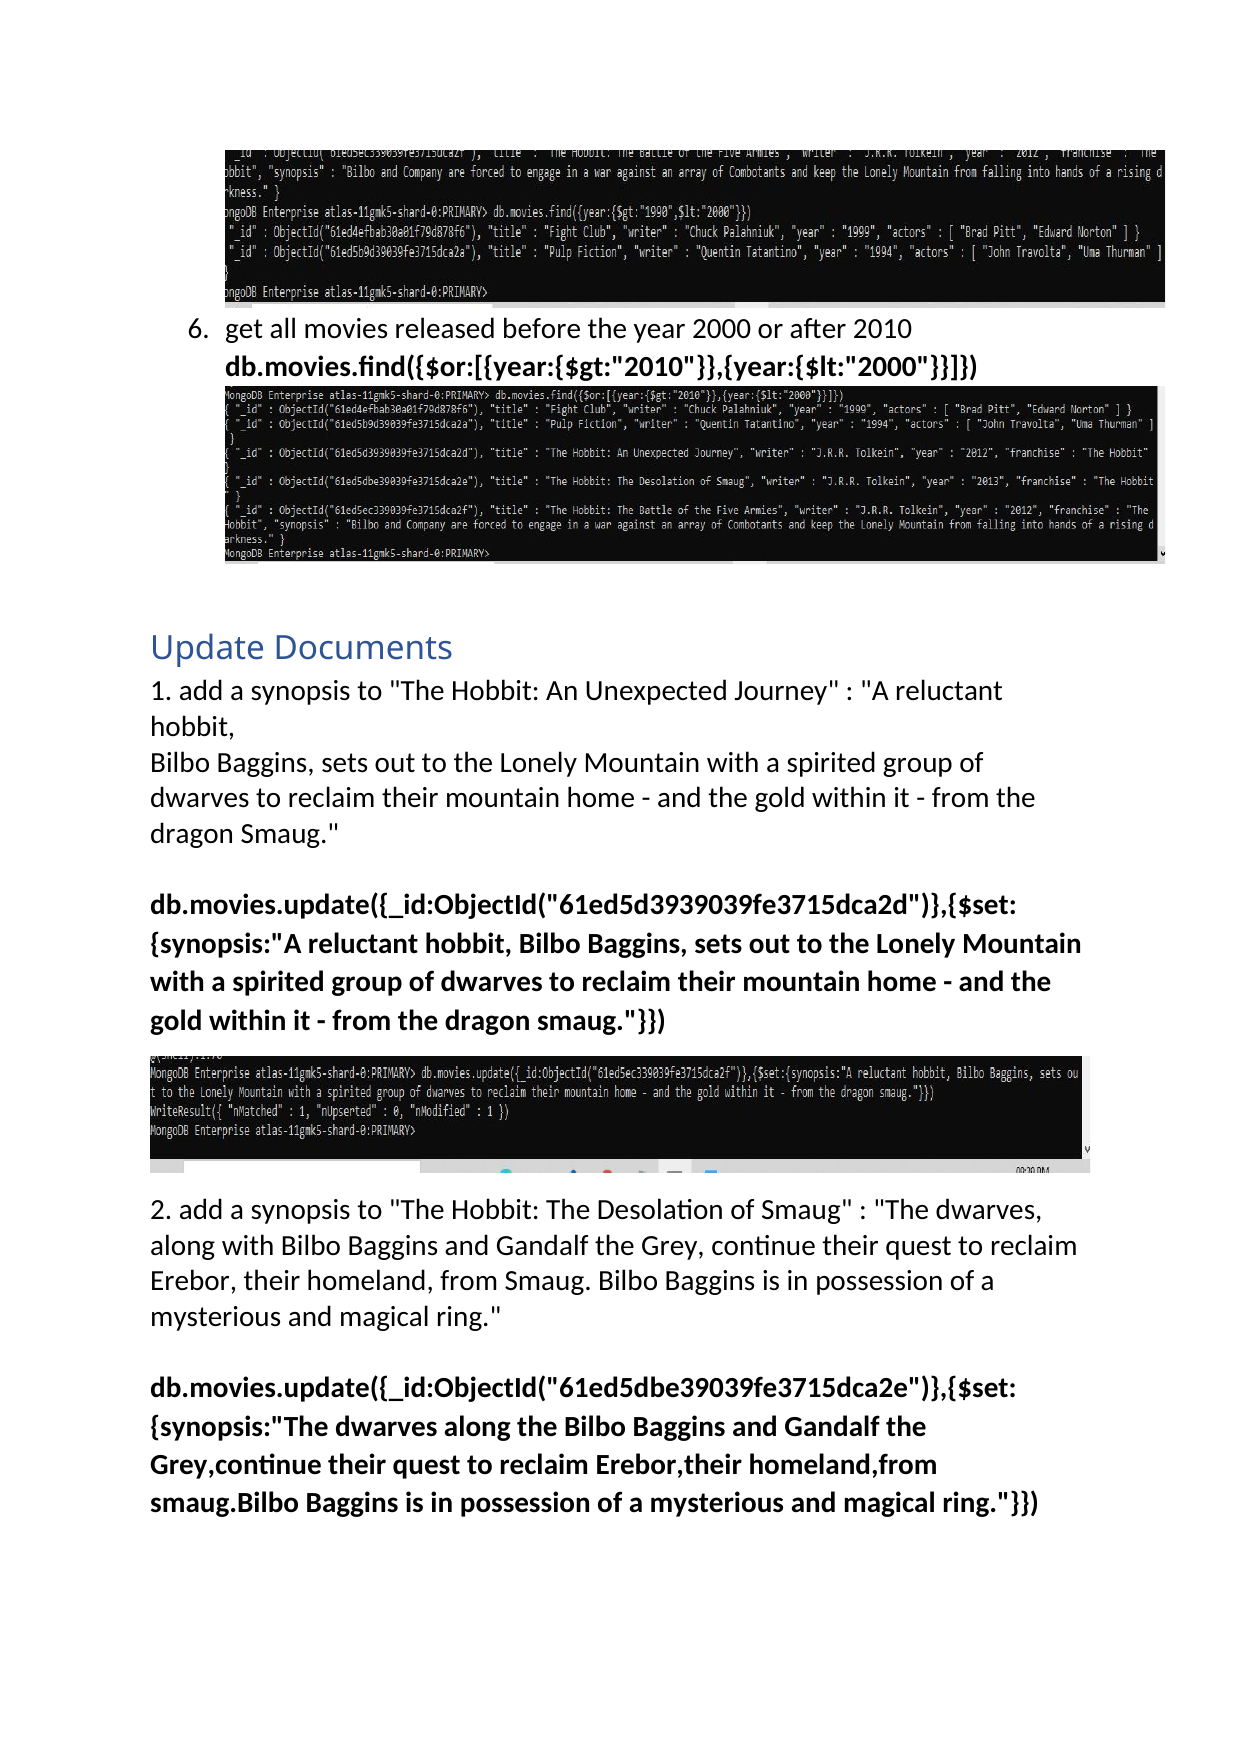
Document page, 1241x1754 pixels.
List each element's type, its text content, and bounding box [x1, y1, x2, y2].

text db.movies.update({_id:ObjectId("61ed5d3939039fe3715dca2d")},{$set:{synopsis:"A reluctant hobbit, Bilbo Baggins, sets out to the Lonely Mountain with a spirited group of dwarves to reclaim their mountain home - and the gold within it - from the dragon smaug."}}) [150, 886, 1090, 1037]
subtitle Update Documents [150, 623, 1090, 669]
text 1. add a synopsis to "The Hobbit: An Unexpected Journey" : "A reluctant hobbit, [150, 672, 1090, 744]
picture [150, 1056, 1091, 1173]
list get all movies released before the year 2000 or after 2010 [187, 310, 1090, 346]
picture [225, 386, 1166, 564]
text dragon Smaug." [150, 815, 1090, 851]
text db.movies.update({_id:ObjectId("61ed5dbe39039fe3715dca2e")},{$set:{synopsis:"The dwarves along the Bilbo Baggins and Gandalf the Grey,continue their quest to reclaim Erebor,their homeland,from smaug.Bilbo Baggins is in possession of a mysterious and magical ring."}}) [150, 1369, 1090, 1520]
text dwarves to reclaim their mountain home - and the gold within it - from the [150, 779, 1090, 815]
picture [225, 150, 1166, 308]
text Erebor, their homeland, from Smaug. Bilbo Baggins is in possession of a [150, 1262, 1090, 1298]
text 2. add a synopsis to "The Hobbit: The Desolation of Smaug" : "The dwarves, [150, 1191, 1090, 1227]
text along with Bilbo Baggins and Gandalf the Grey, continue their quest to reclaim [150, 1227, 1090, 1262]
text mysterious and magical ring." [150, 1298, 1090, 1334]
text Bilbo Baggins, sets out to the Lonely Mountain with a spirited group of [150, 744, 1090, 779]
list db.movies.find({$or:[{year:{$gt:"2010"}},{year:{$lt:"2000"}}]}) [225, 348, 1090, 384]
